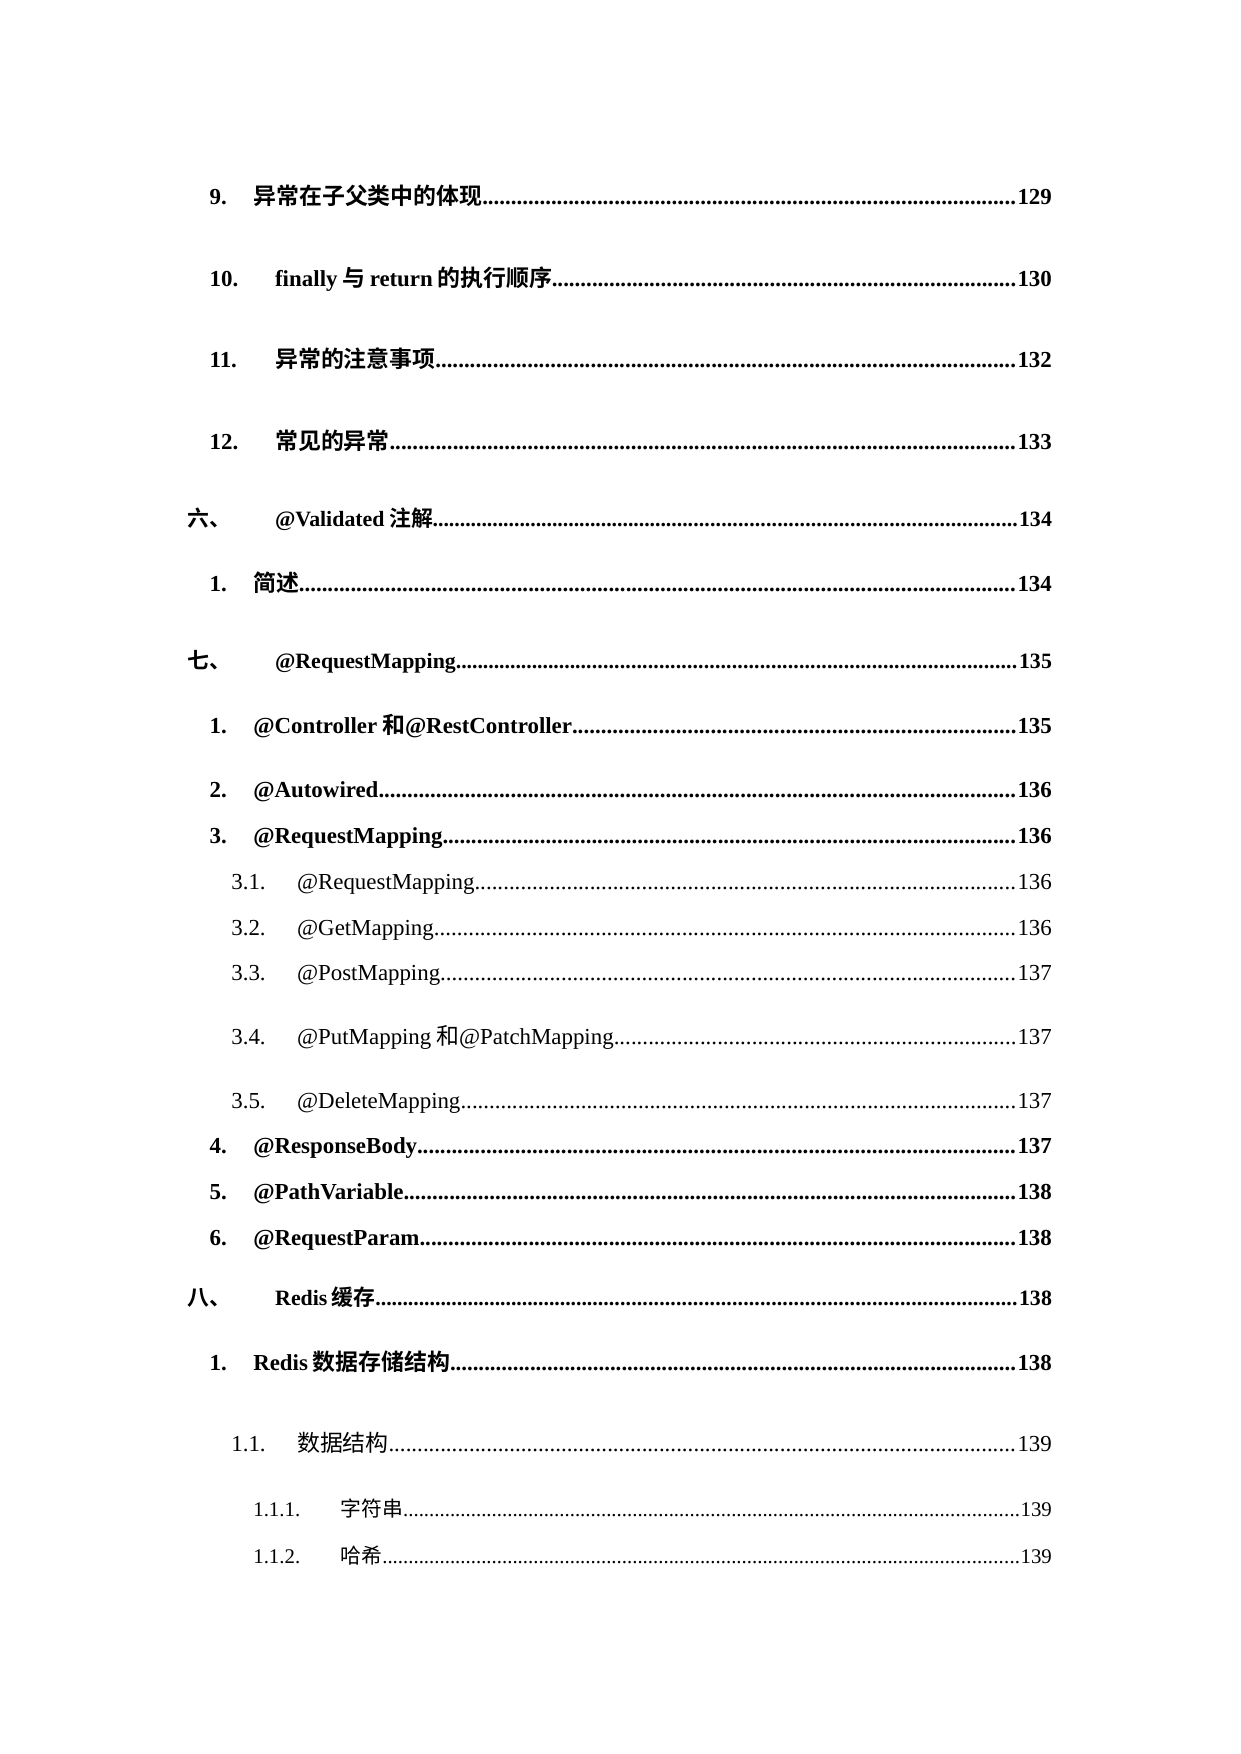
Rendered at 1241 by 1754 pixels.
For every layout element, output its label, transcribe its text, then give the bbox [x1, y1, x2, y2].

text 1. Redis数据存储结构 138 [209, 1328, 1053, 1393]
text 3.2. @GetMapping 136 [231, 911, 1053, 943]
text 11. 异常的注意事项 132 [209, 325, 1053, 390]
text 八、 Redis缓存 138 [187, 1279, 1053, 1312]
text 5. @PathVariable 138 [209, 1175, 1053, 1208]
text 六、 @Validated注解 134 [187, 501, 1053, 533]
text 3. @RequestMapping 136 [209, 819, 1053, 851]
text 1.1. 数据结构 139 [231, 1409, 1053, 1474]
text 1. @Controller和@RestController 135 [209, 691, 1053, 756]
text 3.3. @PostMapping 137 [231, 956, 1053, 989]
text 1.1.1. 字符串 139 [253, 1491, 1053, 1523]
text 9. 异常在子父类中的体现 129 [209, 162, 1053, 227]
text 10. finally与return的执行顺序 130 [209, 243, 1053, 308]
text 4. @ResponseBody 137 [209, 1129, 1053, 1162]
text 1.1.2. 哈希 139 [253, 1539, 1053, 1571]
text 3.1. @RequestMapping 136 [231, 865, 1053, 897]
text 3.5. @DeleteMapping 137 [231, 1084, 1053, 1116]
text 2. @Autowired 136 [209, 773, 1053, 806]
text 6. @RequestParam 138 [209, 1221, 1053, 1254]
text 12. 常见的异常 133 [209, 407, 1053, 472]
text 1. 简述 134 [209, 549, 1053, 614]
text 3.4. @PutMapping和@PatchMapping 137 [231, 1002, 1053, 1067]
text 七、 @RequestMapping 135 [187, 643, 1053, 676]
